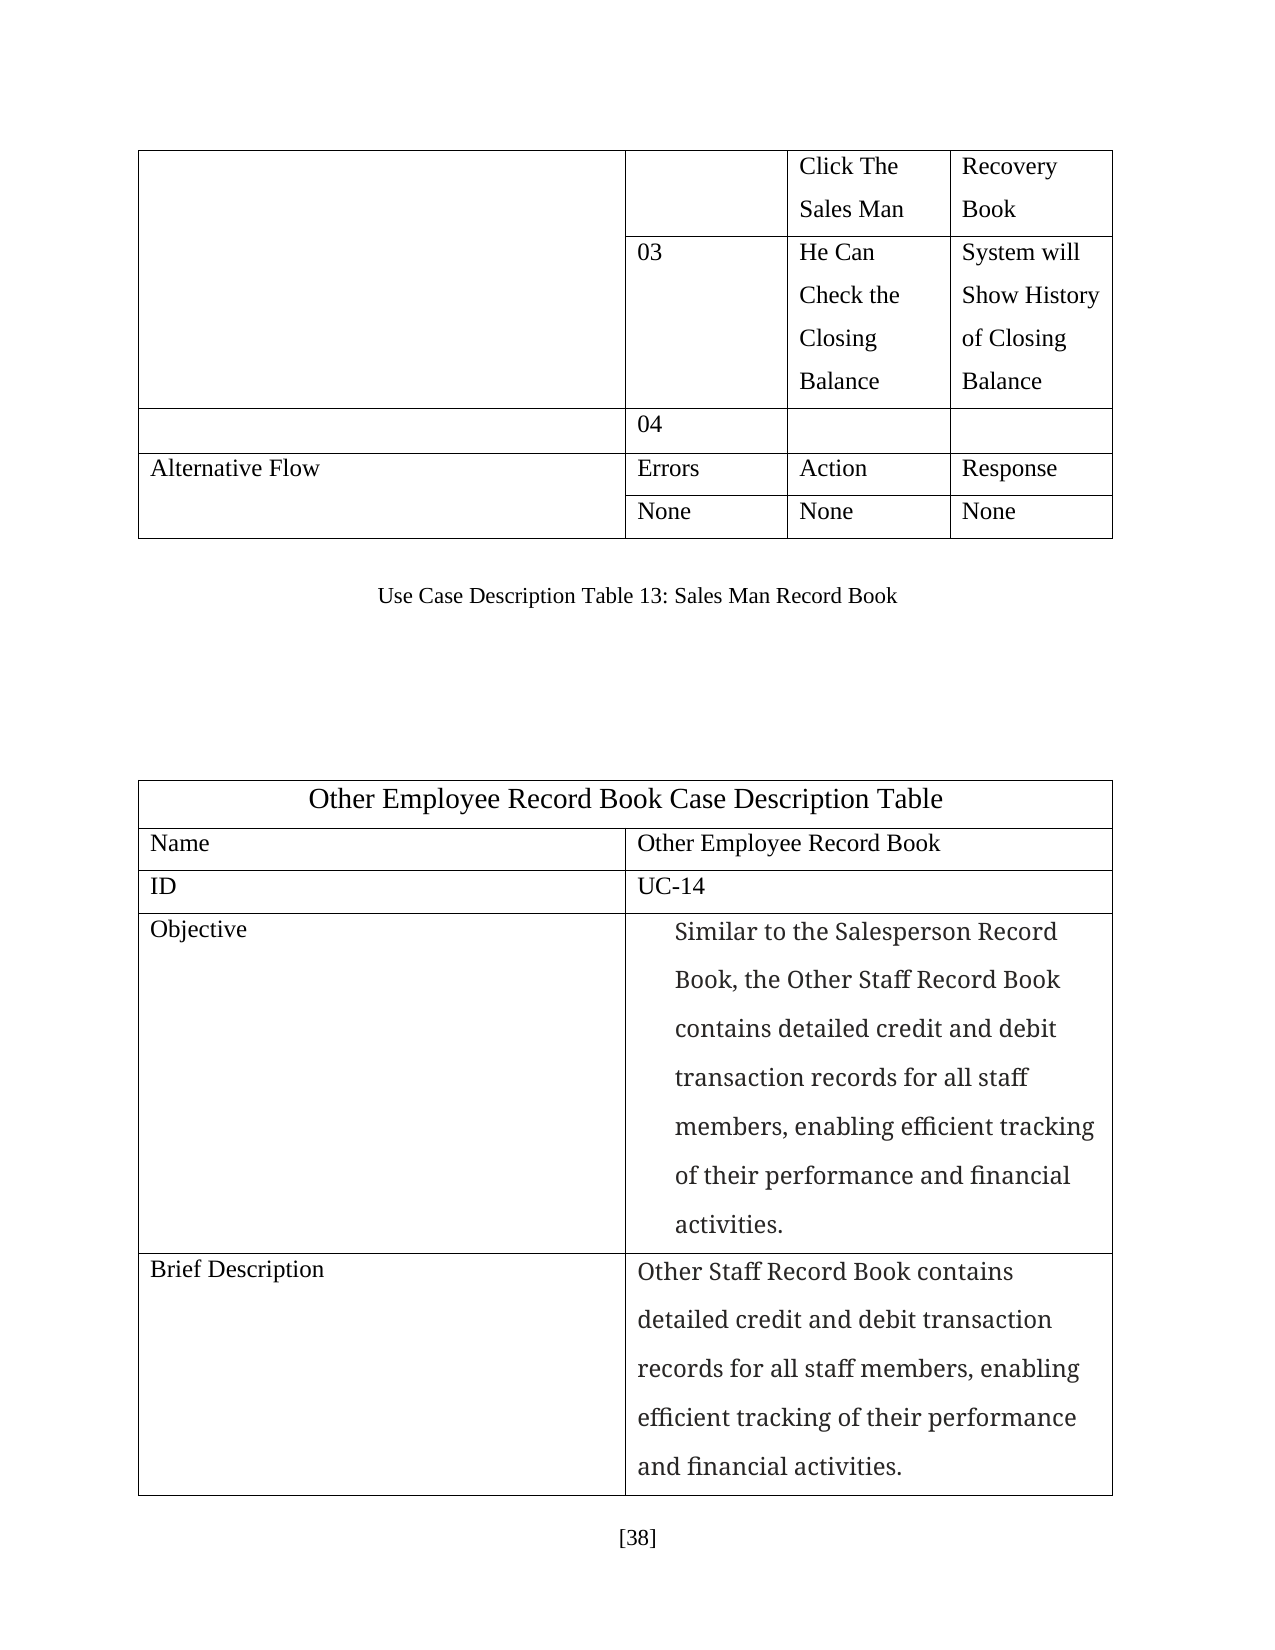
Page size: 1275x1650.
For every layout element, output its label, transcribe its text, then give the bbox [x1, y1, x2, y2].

table_cell 02 [626, 151, 787, 236]
table_cell None [951, 496, 1112, 538]
text Use Case Description Table 13: Sales Man Record Book [150, 582, 1125, 609]
table_cell Response [951, 454, 1112, 495]
table_cell [951, 409, 1112, 452]
table_cell [788, 409, 950, 452]
table_cell UC-14 [626, 871, 1112, 913]
table_cell None [626, 496, 787, 538]
table_cell Name [139, 829, 625, 870]
table_cell Alternative Flow [139, 454, 625, 538]
table_cell 03 [626, 237, 787, 408]
table_cell Similar to the Salesperson Record Book, the Other Staff Record Book contains detailed credit and debit transaction records for all staff members, enabling efficient tracking of their performance and financial activities. [626, 914, 1112, 1253]
table_cell None [788, 496, 950, 538]
table_header Other Employee Record Book Case Description Table [139, 781, 1112, 827]
table_cell Other Staff Record Book contains detailed credit and debit transaction records for all staff members, enabling efficient tracking of their performance and financial activities. [626, 1254, 1112, 1495]
table_cell [139, 409, 625, 452]
table_cell 04 [626, 409, 787, 452]
table_cell ID [139, 871, 625, 913]
table_cell Brief Description [139, 1254, 625, 1495]
table_cell Errors [626, 454, 787, 495]
table_cell He Can Check the Closing Balance [788, 237, 950, 408]
table_cell Action [788, 454, 950, 495]
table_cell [788, 151, 950, 236]
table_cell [951, 151, 1112, 236]
table_cell Other Employee Record Book [626, 829, 1112, 870]
table_cell Objective [139, 914, 625, 1253]
table_cell System will Show History of Closing Balance [951, 237, 1112, 408]
